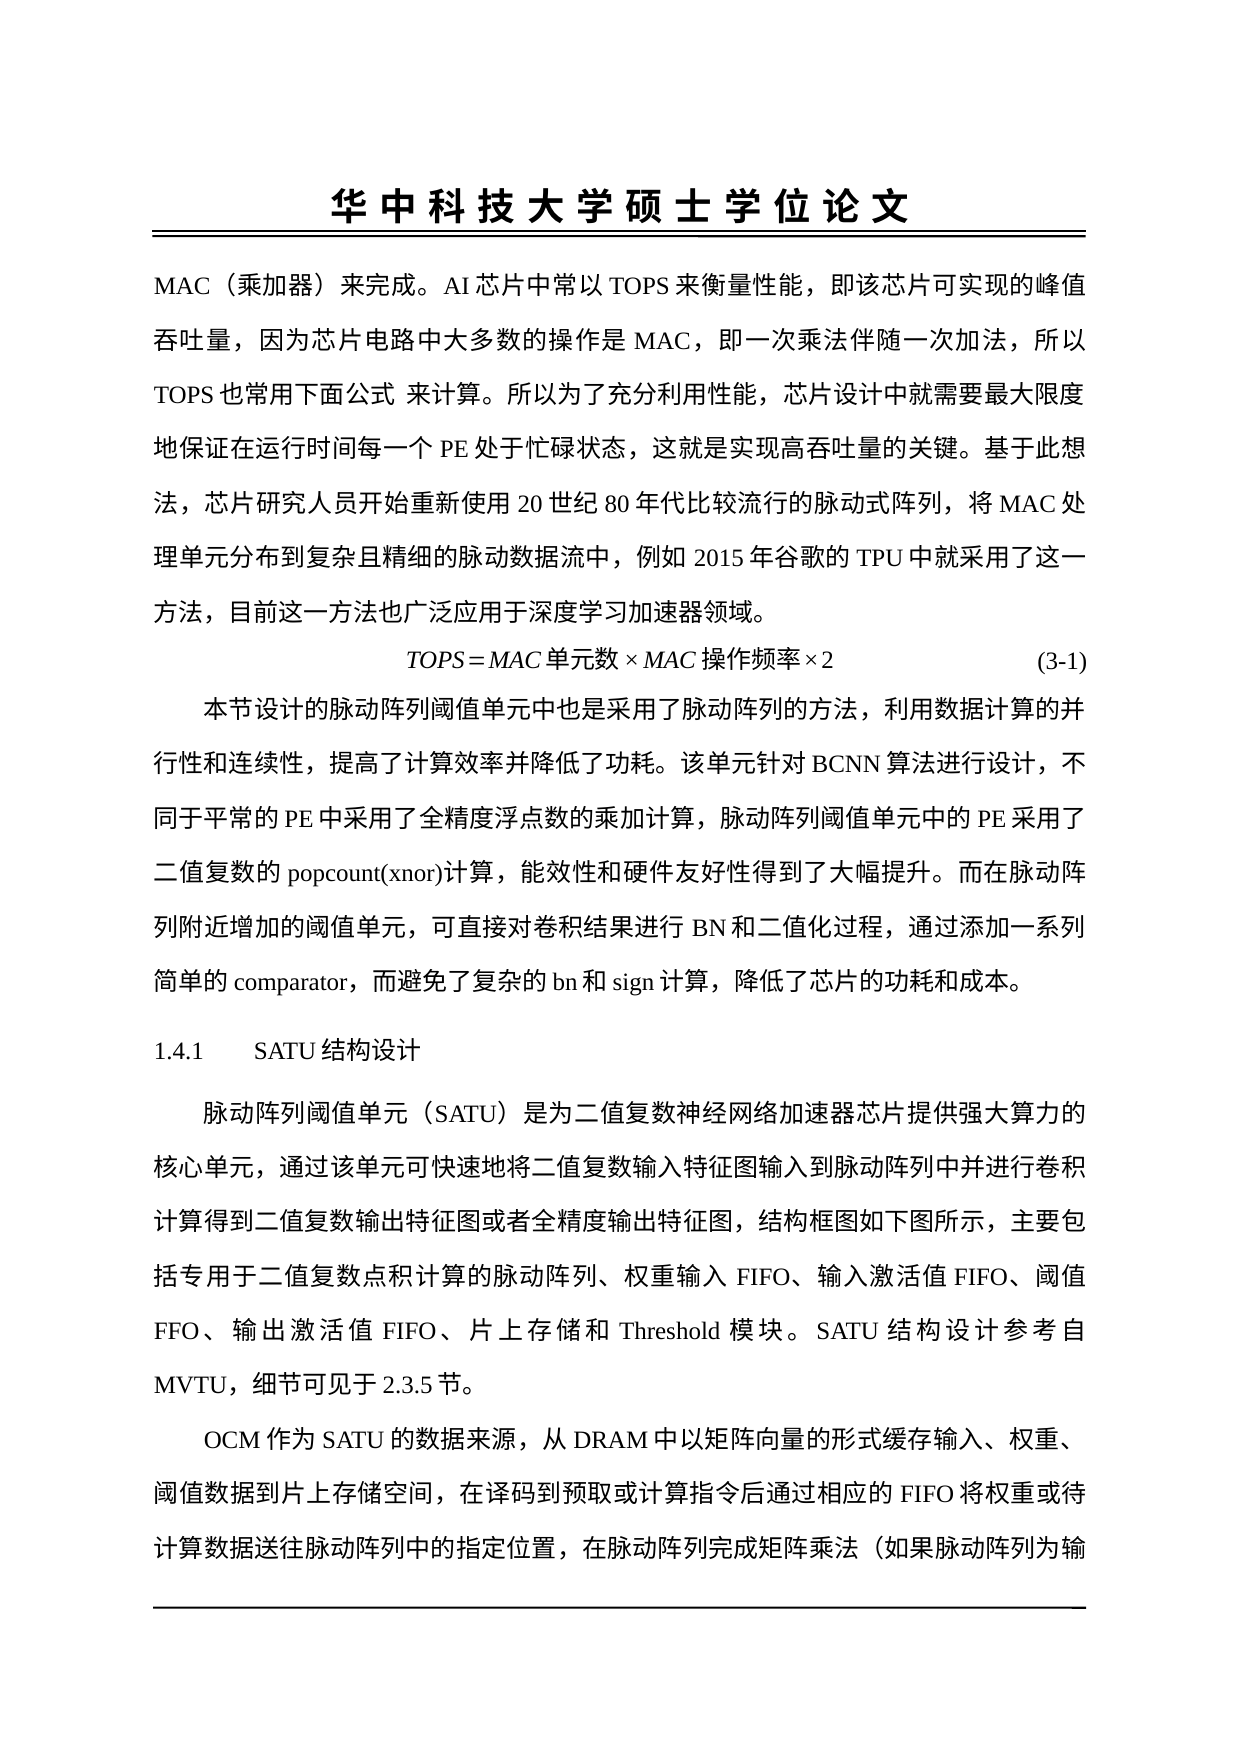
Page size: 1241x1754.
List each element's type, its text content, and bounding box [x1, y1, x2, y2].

text 本节设计的脉动阵列阈值单元中也是采用了脉动阵列的方法，利用数据计算的并行性和连续性，提高了计算效率并降低了功耗。该单元针对BCNN算法进行设计，不同于平常的PE中采用了全精度浮点数的乘加计算，脉动阵列阈值单元中的PE采用了二值复数的popcount(xnor)计算，能效性和硬件友好性得到了大幅提升。而在脉动阵列附近增加的阈值单元，可直接对卷积结果进行BN和二值化过程，通过添加一系列简单的comparator，而避免了复杂的bn和sign计算，降低了芯片的功耗和成本。 [153, 689, 1087, 998]
text (3-1) [153, 646, 1087, 675]
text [153, 1419, 1087, 1564]
subtitle SATU结构设计 [153, 1030, 1087, 1067]
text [153, 266, 1087, 628]
text 脉动阵列阈值单元（SATU）是为二值复数神经网络加速器芯片提供强大算力的核心单元，通过该单元可快速地将二值复数输入特征图输入到脉动阵列中并进行卷积计算得到二值复数输出特征图或者全精度输出特征图，结构框图如下图所示，主要包括专用于二值复数点积计算的脉动阵列、权重输入FIFO、输入激活值FIFO、阈值FFO、输出激活值FIFO、片上存储和Threshold模块。SATU结构设计参考自MVTU，细节可见于2.3.5节。 [153, 1093, 1087, 1401]
